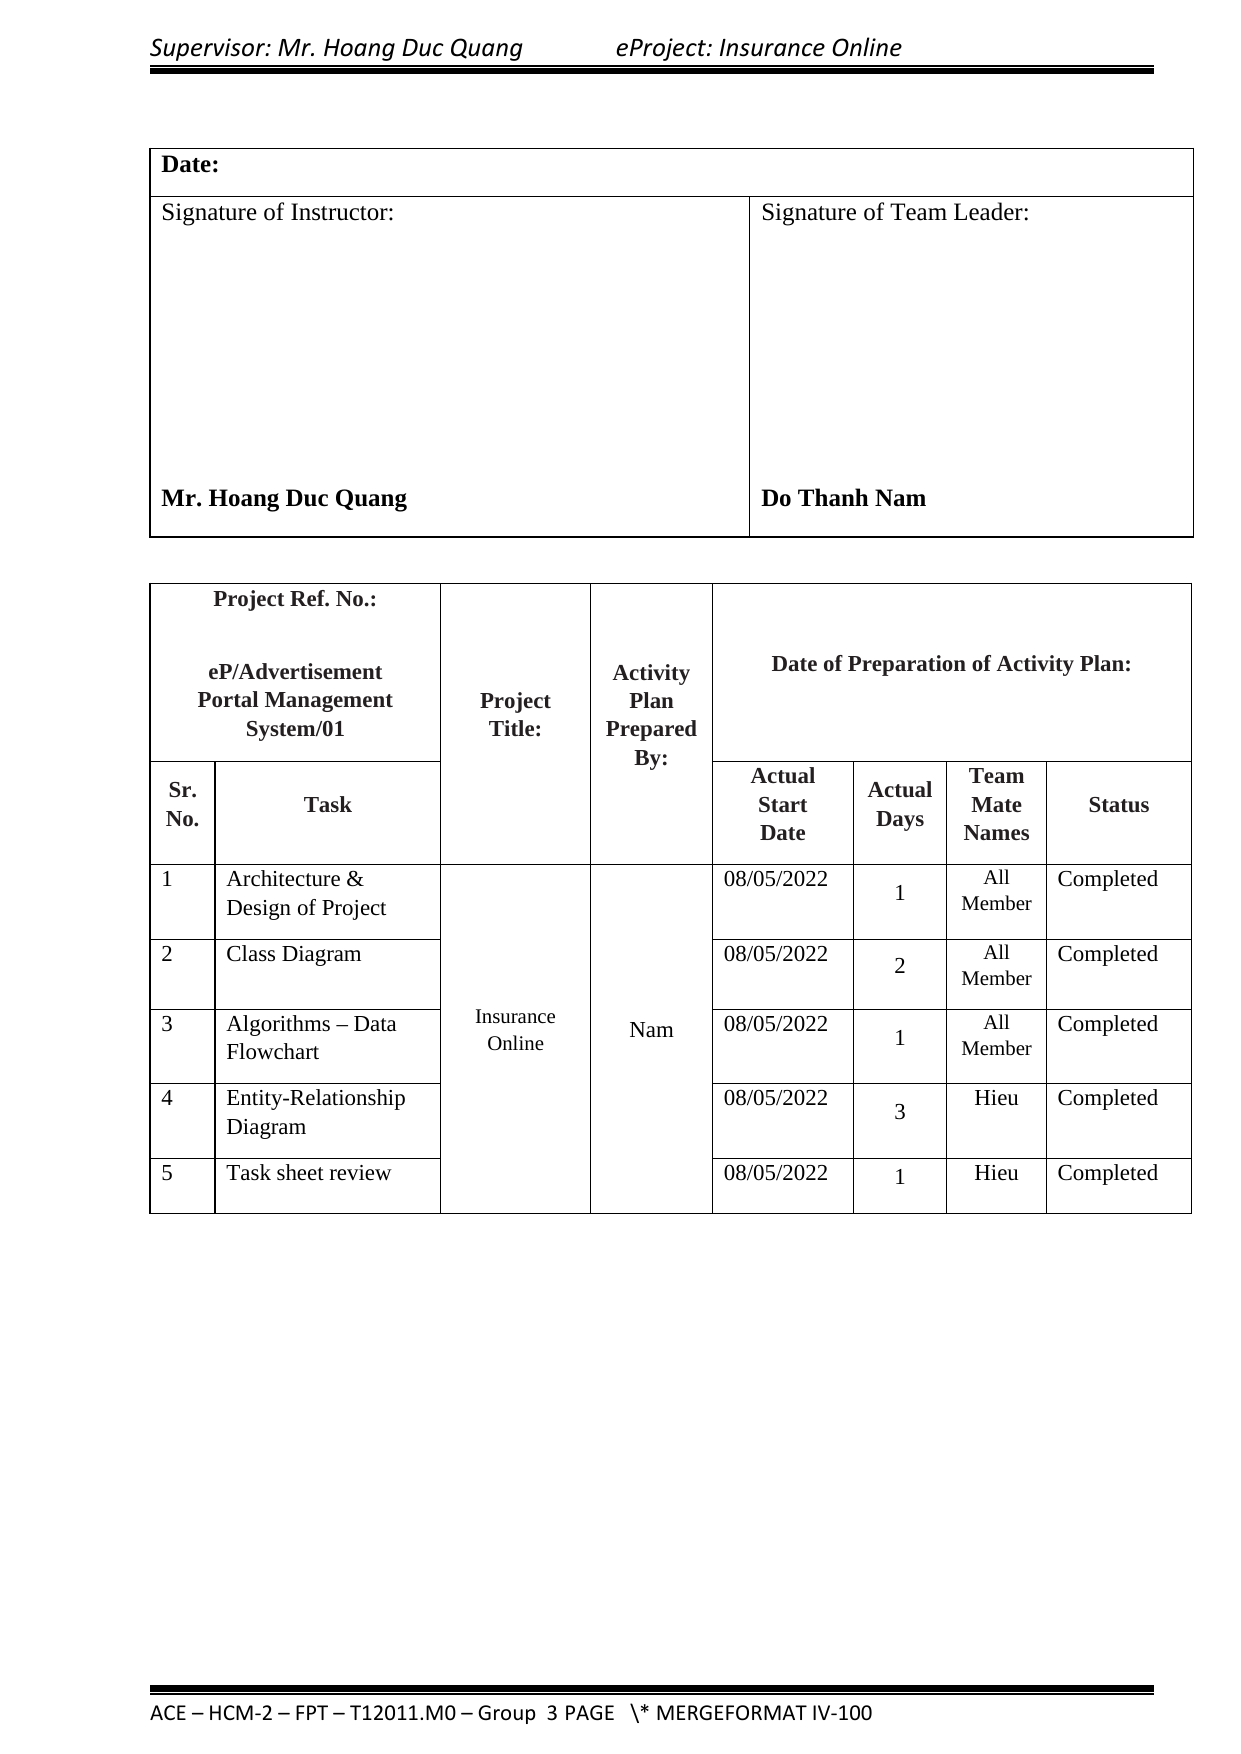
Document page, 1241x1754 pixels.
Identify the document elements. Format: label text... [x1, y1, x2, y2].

table_cell 08/05/2022 [713, 1010, 853, 1083]
table_cell Task sheet review [216, 1159, 440, 1212]
table_cell Nam [591, 865, 712, 1212]
table_cell Class Diagram [216, 940, 440, 1009]
table_header Project Title: [441, 584, 590, 864]
table_cell 4 [151, 1084, 214, 1158]
table_cell Hieu [947, 1159, 1046, 1212]
table_cell Architecture & Design of Project [216, 865, 440, 939]
table_cell All Member [947, 940, 1046, 1009]
table_cell 08/05/2022 [713, 1159, 853, 1212]
table_cell 1 [151, 865, 214, 939]
table_cell Actual Days [854, 762, 946, 864]
table_cell Hieu [947, 1084, 1046, 1158]
table_cell Completed [1047, 1084, 1191, 1158]
table_cell 3 [151, 1010, 214, 1083]
table_cell Completed [1047, 865, 1191, 939]
table_cell Signature of Team Leader: Do Thanh Nam [750, 197, 1193, 536]
table_cell Team Mate Names [947, 762, 1046, 864]
table_cell Actual Start Date [713, 762, 853, 864]
table_cell 3 [854, 1084, 946, 1158]
table_cell 08/05/2022 [713, 865, 853, 939]
table_header Activity Plan Prepared By: [591, 584, 712, 864]
table_cell 08/05/2022 [713, 940, 853, 1009]
table_cell 2 [151, 940, 214, 1009]
table_cell 5 [151, 1159, 214, 1212]
table_cell All Member [947, 865, 1046, 939]
table_header Project Ref. No.: eP/Advertisement Portal Management System/01 [151, 584, 440, 761]
table_cell Completed [1047, 1159, 1191, 1212]
table_cell Completed [1047, 1010, 1191, 1083]
table_cell 08/05/2022 [713, 1084, 853, 1158]
table_header Date of Preparation of Activity Plan: [713, 584, 1191, 761]
table_cell 1 [854, 1159, 946, 1212]
table_cell Insurance Online [441, 865, 590, 1212]
table_cell Task [216, 762, 440, 864]
table_cell All Member [947, 1010, 1046, 1083]
table_cell Sr.No. [151, 762, 214, 864]
table_cell 1 [854, 1010, 946, 1083]
table_cell 1 [854, 865, 946, 939]
table_header Date: [151, 149, 1193, 196]
table_cell Status [1047, 762, 1191, 864]
table_cell Entity-Relationship Diagram [216, 1084, 440, 1158]
table_cell 2 [854, 940, 946, 1009]
table_cell Algorithms – Data Flowchart [216, 1010, 440, 1083]
table_cell Completed [1047, 940, 1191, 1009]
table_cell Signature of Instructor: Mr. Hoang Duc Quang [151, 197, 749, 536]
